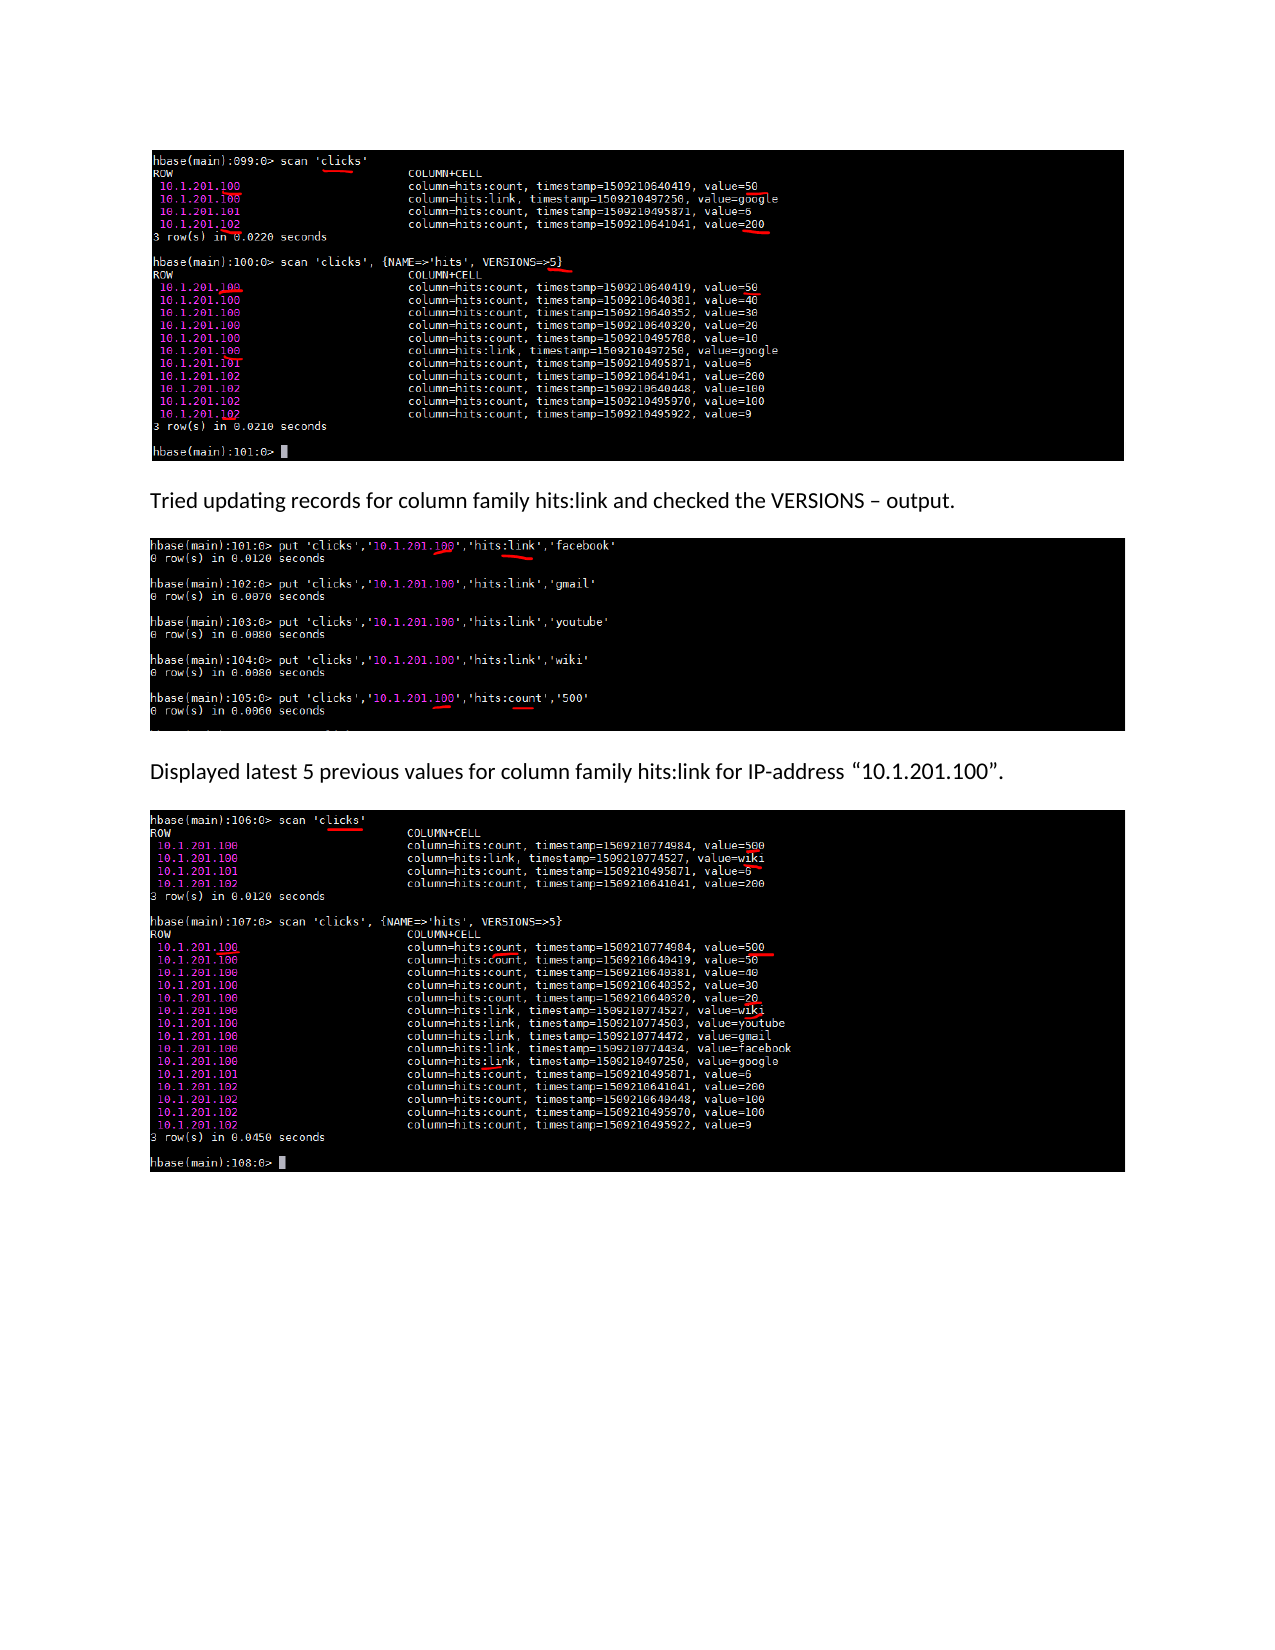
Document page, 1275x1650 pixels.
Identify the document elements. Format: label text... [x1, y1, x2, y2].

text Displayed latest 5 previous values for column family hits:link for IP-address “10.1.201.100”. [150, 756, 1125, 785]
picture [150, 810, 1125, 1172]
picture [150, 150, 1125, 461]
text Tried updating records for column family hits:link and checked the VERSIONS – output. [150, 486, 1125, 514]
picture [150, 538, 1125, 731]
